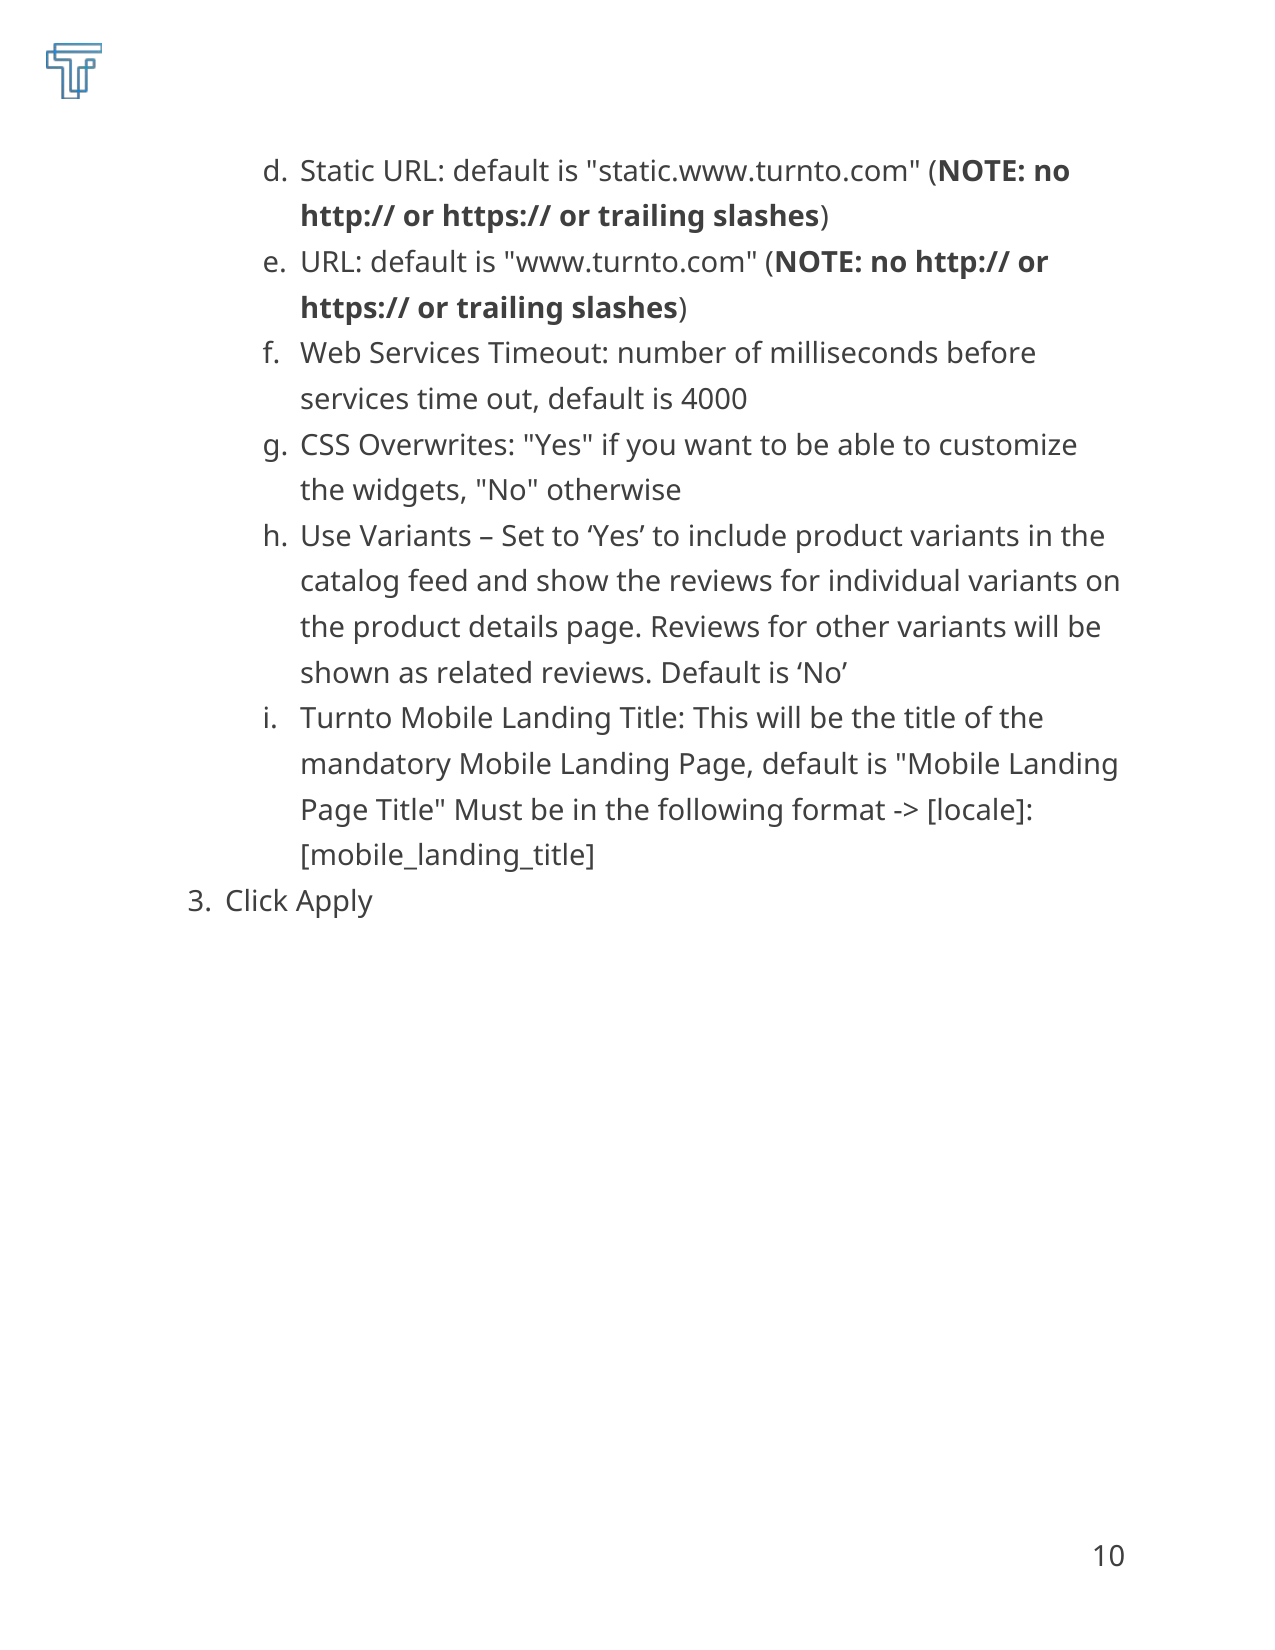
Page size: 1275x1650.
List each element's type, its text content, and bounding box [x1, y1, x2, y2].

picture [46, 43, 102, 99]
list Web Services Timeout: number of milliseconds before services time out, default is 4000 [262, 332, 1125, 418]
list CSS Overwrites: "Yes" if you want to be able to customize the widgets, "No" otherwise [262, 424, 1125, 509]
list Use Variants – Set to ‘Yes’ to include product variants in the catalog feed and show the reviews for individual variants on the product details page. Reviews for other variants will be shown as related reviews. Default is ‘No’ [262, 515, 1125, 692]
list Turnto Mobile Landing Title: This will be the title of the mandatory Mobile Landing Page, default is "Mobile Landing Page Title" Must be in the following format -> [locale]:[mobile_landing_title] [262, 697, 1125, 874]
list Static URL: default is "static.www.turnto.com" (NOTE: no http:// or https:// or trailing slashes) [262, 150, 1125, 235]
list Click Apply [187, 880, 1125, 920]
list URL: default is "www.turnto.com" (NOTE: no http:// or https:// or trailing slashes) [262, 241, 1125, 327]
